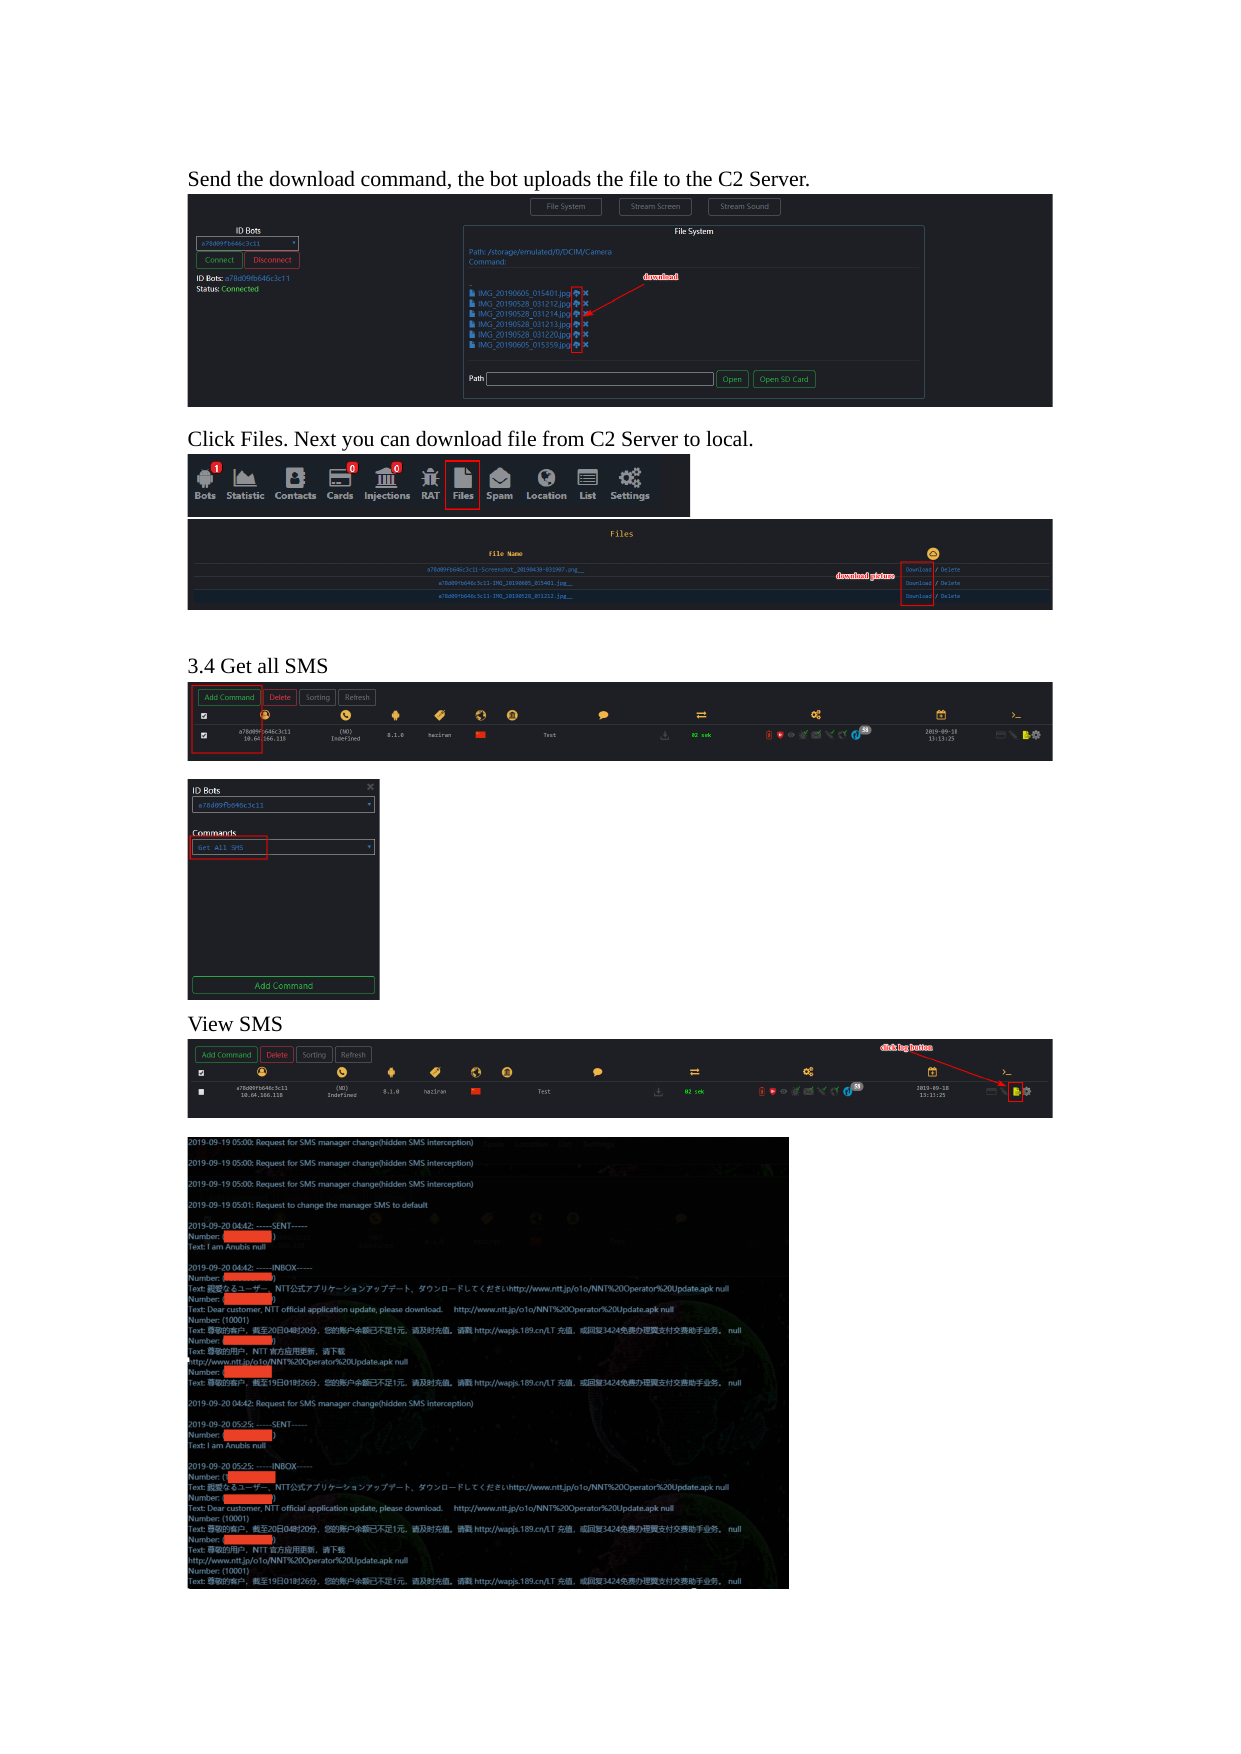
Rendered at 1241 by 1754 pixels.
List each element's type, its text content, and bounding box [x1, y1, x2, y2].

text 3.4 Get all SMS [187, 649, 1053, 682]
picture [187, 1137, 789, 1589]
picture [187, 454, 691, 517]
text View SMS [187, 1007, 1053, 1039]
picture [187, 779, 380, 1000]
text Click Files. Next you can download file from C2 Server to local. [187, 422, 1053, 454]
picture [187, 519, 1053, 610]
picture [187, 682, 1053, 761]
picture [187, 1039, 1053, 1118]
text Send the download command, the bot uploads the file to the C2 Server. [187, 162, 1053, 194]
picture [187, 194, 1053, 407]
